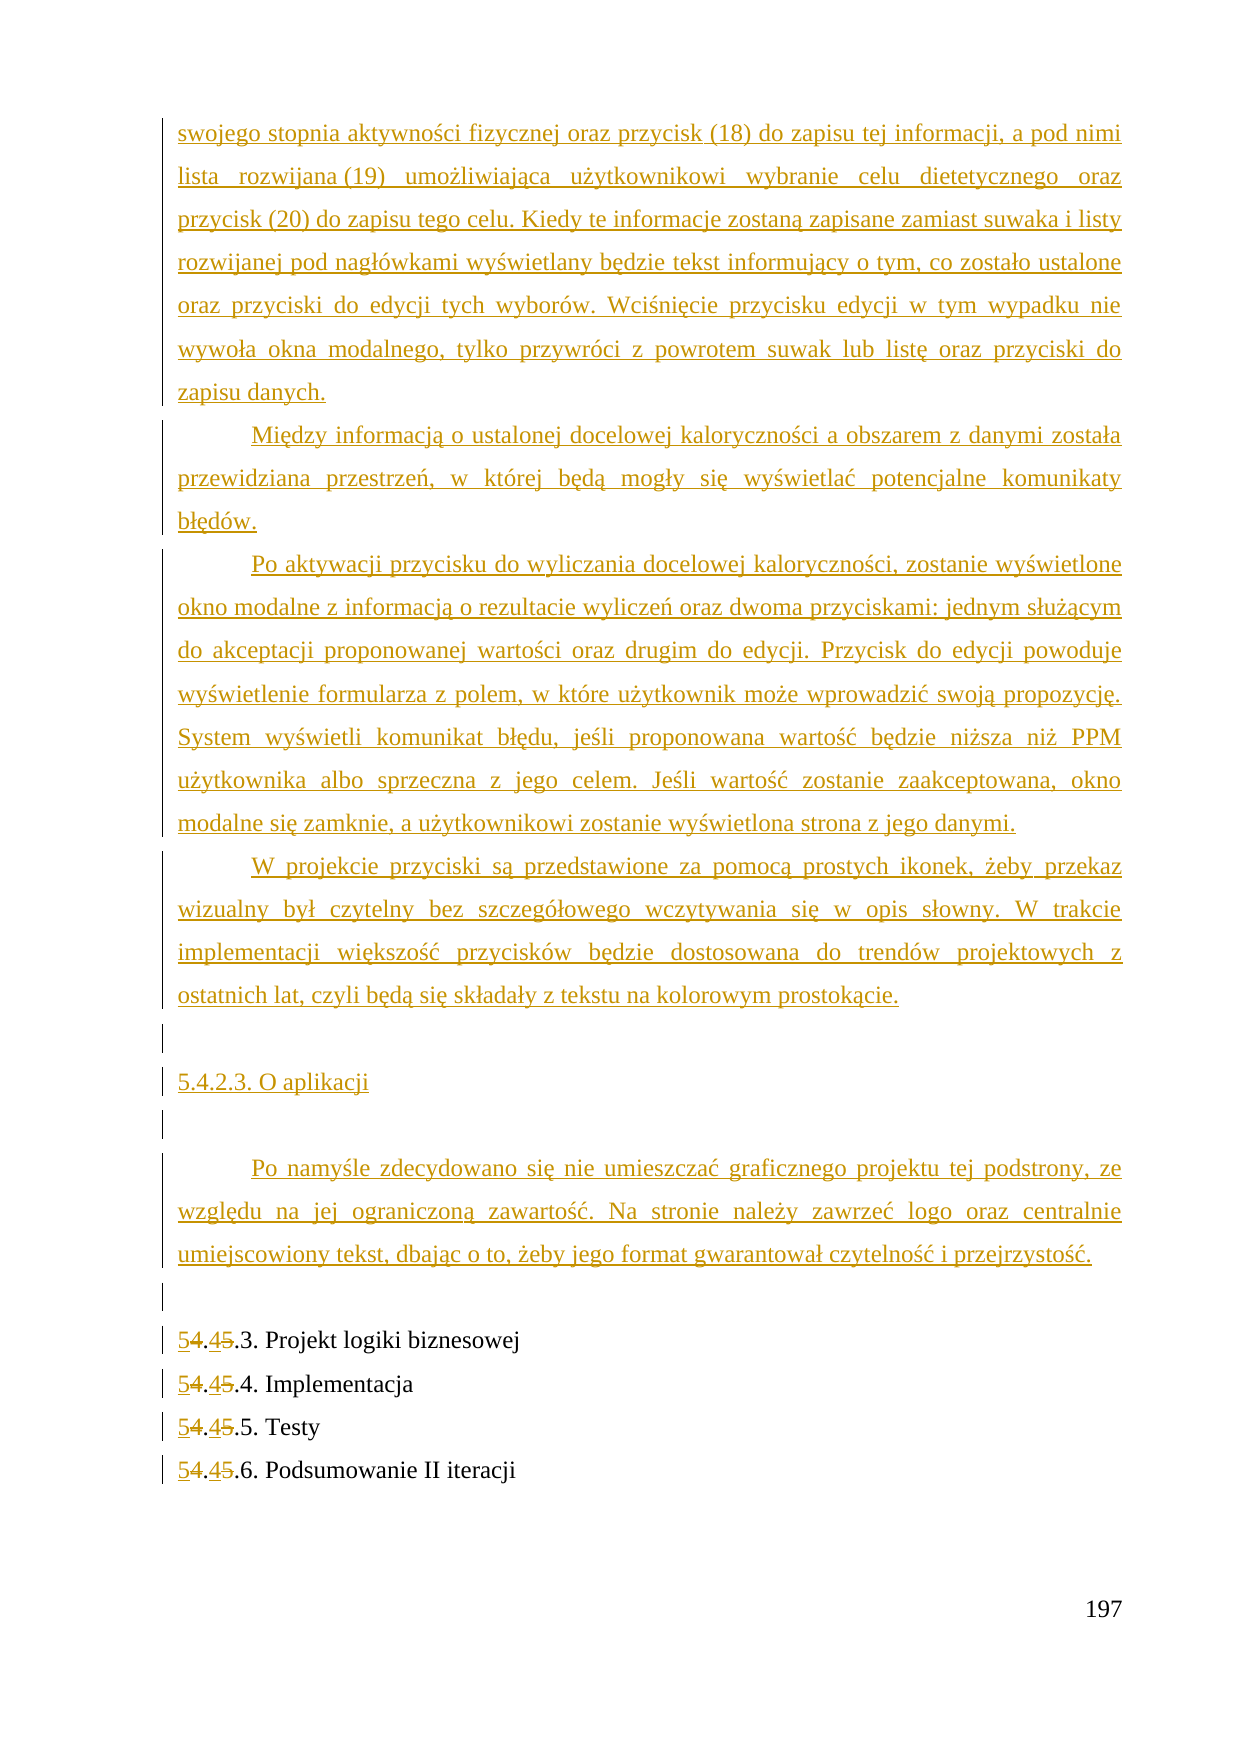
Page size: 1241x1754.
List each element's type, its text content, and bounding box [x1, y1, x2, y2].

subtitle ..6. Podsumowanie II iteracji [177, 1455, 1122, 1484]
subtitle ..3. Projekt logiki biznesowej [177, 1326, 1122, 1354]
subtitle ..4. Implementacja [177, 1369, 1122, 1397]
subtitle ..5. Testy [177, 1412, 1122, 1441]
